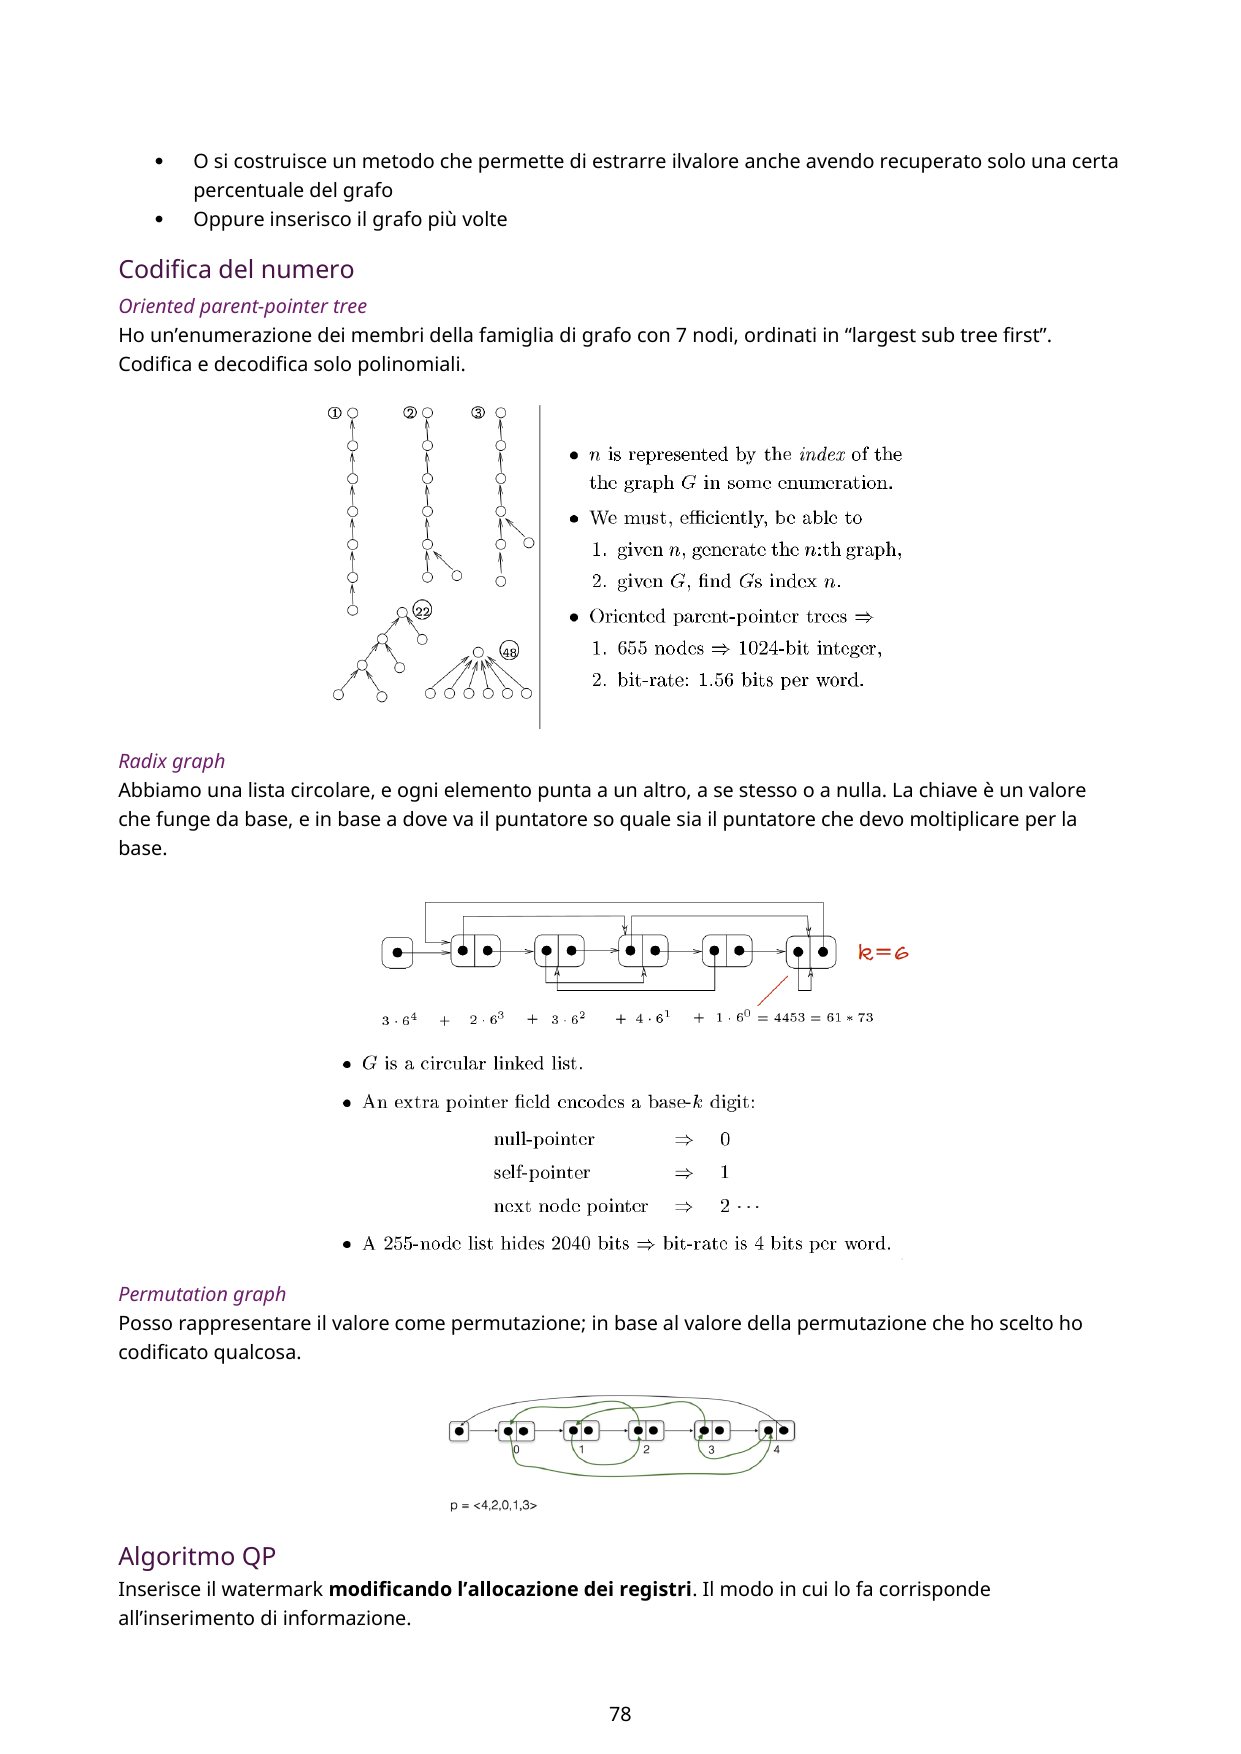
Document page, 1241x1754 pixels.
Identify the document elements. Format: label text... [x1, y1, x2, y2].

subtitle Radix graph [118, 747, 1122, 774]
text Inserisce il watermark modificando l’allocazione dei registri. Il modo in cui lo fa corrisponde all’inserimento di informazione. [118, 1575, 1122, 1631]
text Abbiamo una lista circolare, e ogni elemento punta a un altro, a se stesso o a nulla. La chiave è un valore che funge da base, e in base a dove va il puntatore so quale sia il puntatore che devo moltiplicare per la base. [118, 776, 1122, 862]
picture [316, 396, 924, 729]
subtitle Algoritmo QP [118, 1538, 1122, 1572]
picture [311, 880, 929, 1262]
subtitle Permutation graph [118, 1281, 1122, 1307]
text Posso rappresentare il valore come permutazione; in base al valore della permutazione che ho scelto ho codificato qualcosa. [118, 1309, 1122, 1366]
list O si costruisce un metodo che permette di estrarre ilvalore anche avendo recuperato solo una certa percentuale del grafo [156, 148, 1122, 204]
picture [440, 1384, 800, 1520]
text Ho un’enumerazione dei membri della famiglia di grafo con 7 nodi, ordinati in “largest sub tree first”. Codifica e decodifica solo polinomiali. [118, 321, 1122, 377]
subtitle Codifica del numero [118, 251, 1122, 286]
list Oppure inserisco il grafo più volte [156, 206, 1122, 233]
subtitle Oriented parent-pointer tree [118, 292, 1122, 319]
